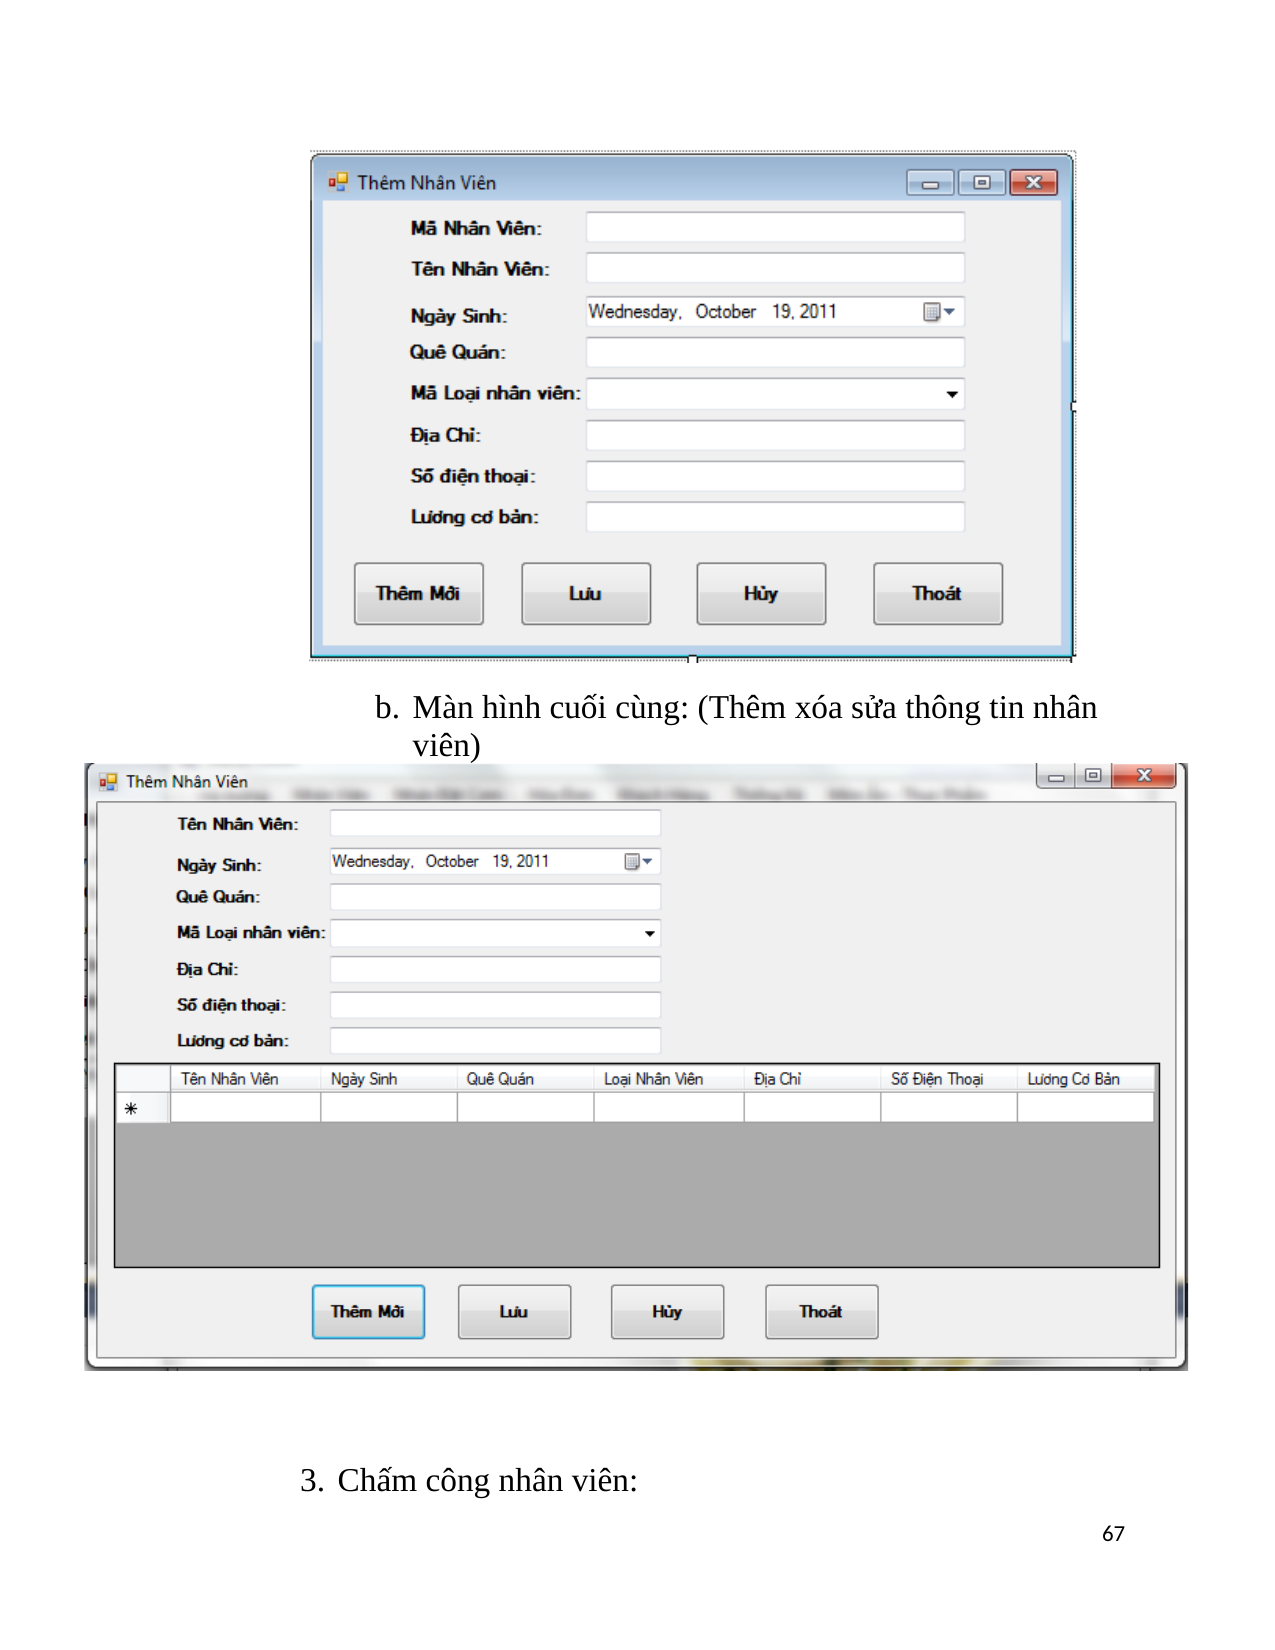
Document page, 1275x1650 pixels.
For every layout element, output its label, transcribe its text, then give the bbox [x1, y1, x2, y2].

picture [309, 150, 1077, 663]
picture [84, 763, 1189, 1371]
list Màn hình cuối cùng: (Thêm xóa sửa thông tin nhân viên) [375, 687, 1125, 763]
list Chấm công nhân viên: [300, 1460, 1125, 1498]
